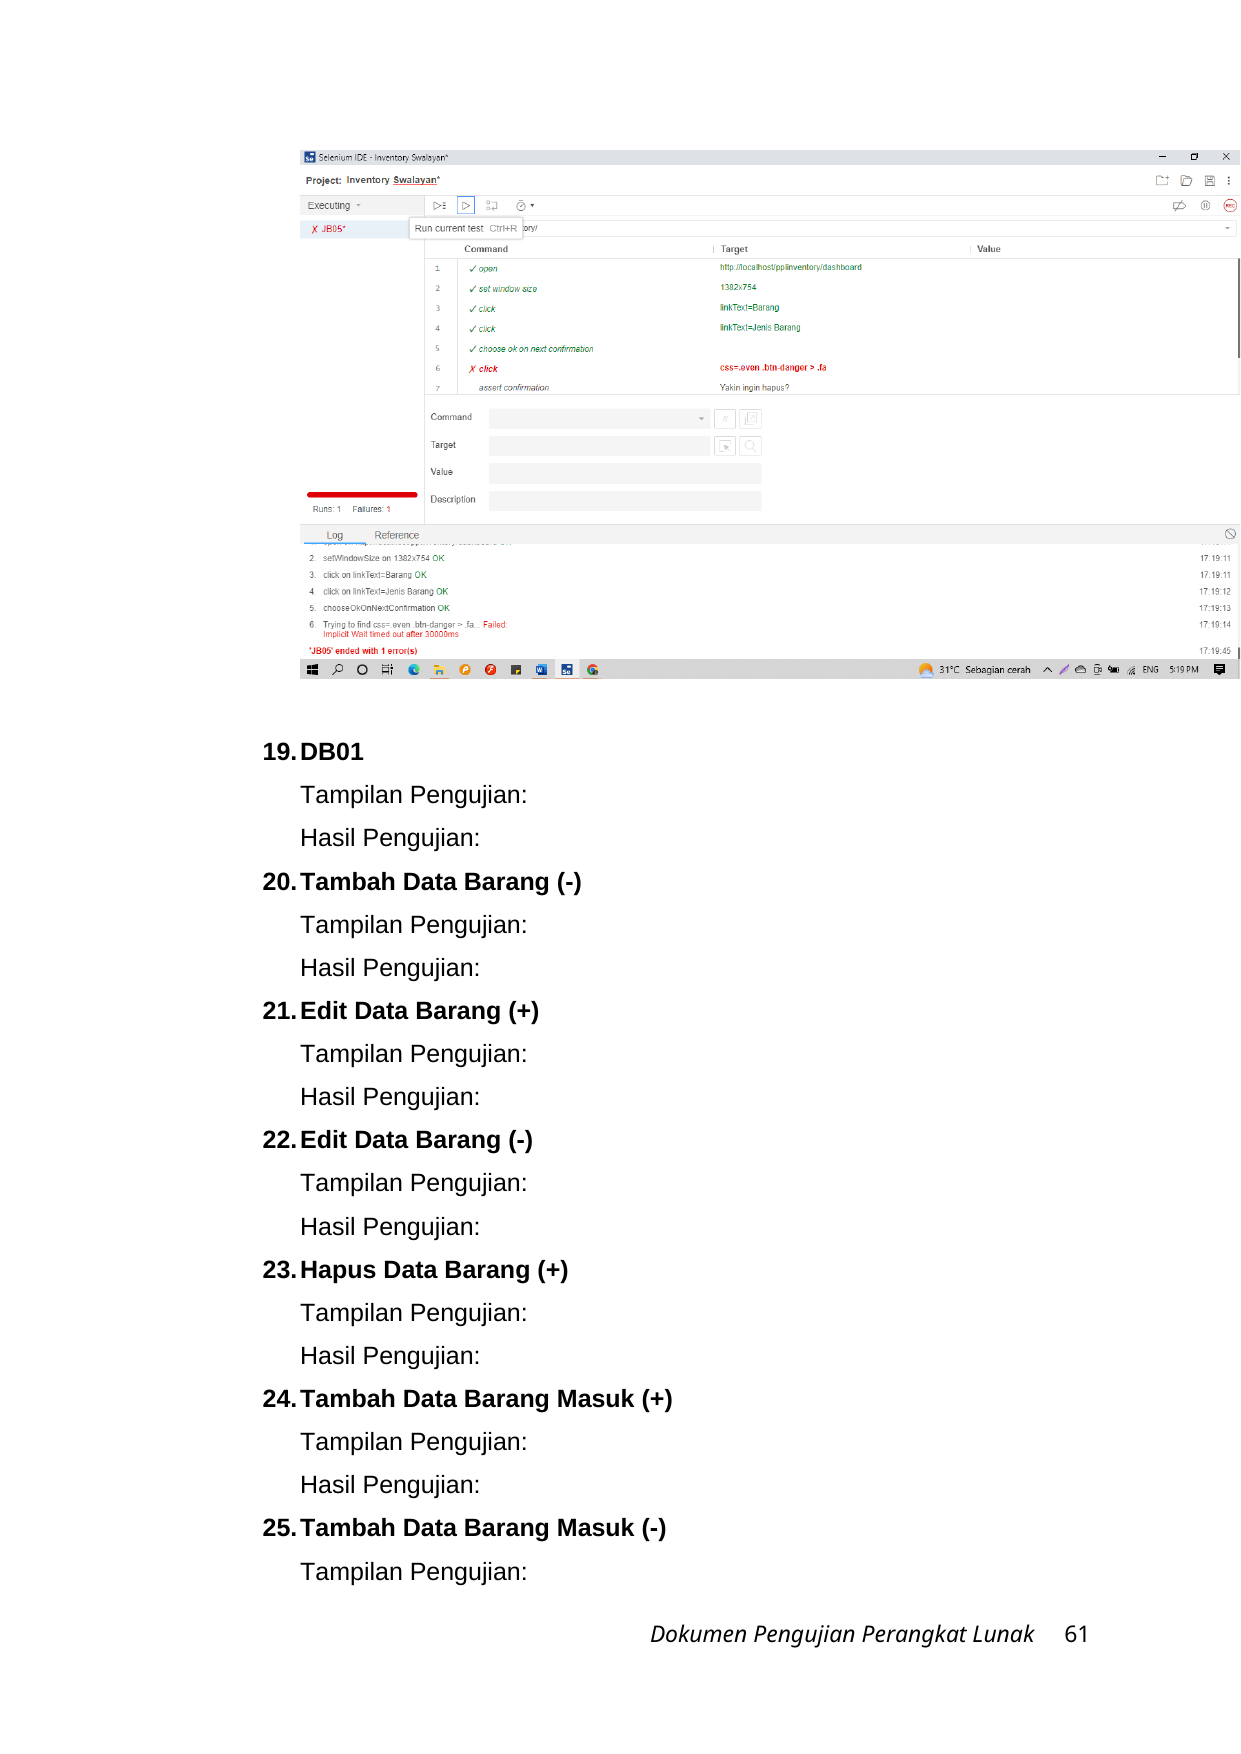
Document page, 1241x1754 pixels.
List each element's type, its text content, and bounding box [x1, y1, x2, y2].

list Hasil Pengujian: [300, 1470, 1090, 1499]
list Hapus Data Barang (+) [262, 1254, 1090, 1283]
list Hasil Pengujian: [300, 953, 1090, 981]
list Tampilan Pengujian: [300, 780, 1090, 809]
list Tambah Data Barang Masuk (+) [262, 1384, 1090, 1413]
list Tambah Data Barang Masuk (-) [262, 1513, 1090, 1542]
list Tampilan Pengujian: [300, 1556, 1090, 1585]
list Tambah Data Barang (-) [262, 866, 1090, 895]
list Hasil Pengujian: [300, 823, 1090, 852]
list Tampilan Pengujian: [300, 1168, 1090, 1197]
list Edit Data Barang (-) [262, 1125, 1090, 1154]
list Tampilan Pengujian: [300, 1039, 1090, 1068]
picture [300, 150, 1241, 679]
list Tampilan Pengujian: [300, 1298, 1090, 1326]
list Hasil Pengujian: [300, 1211, 1090, 1240]
list Edit Data Barang (+) [262, 996, 1090, 1024]
list DB01 [262, 737, 1090, 766]
list Hasil Pengujian: [300, 1082, 1090, 1111]
list Tampilan Pengujian: [300, 1427, 1090, 1456]
list Tampilan Pengujian: [300, 909, 1090, 938]
list Hasil Pengujian: [300, 1341, 1090, 1369]
